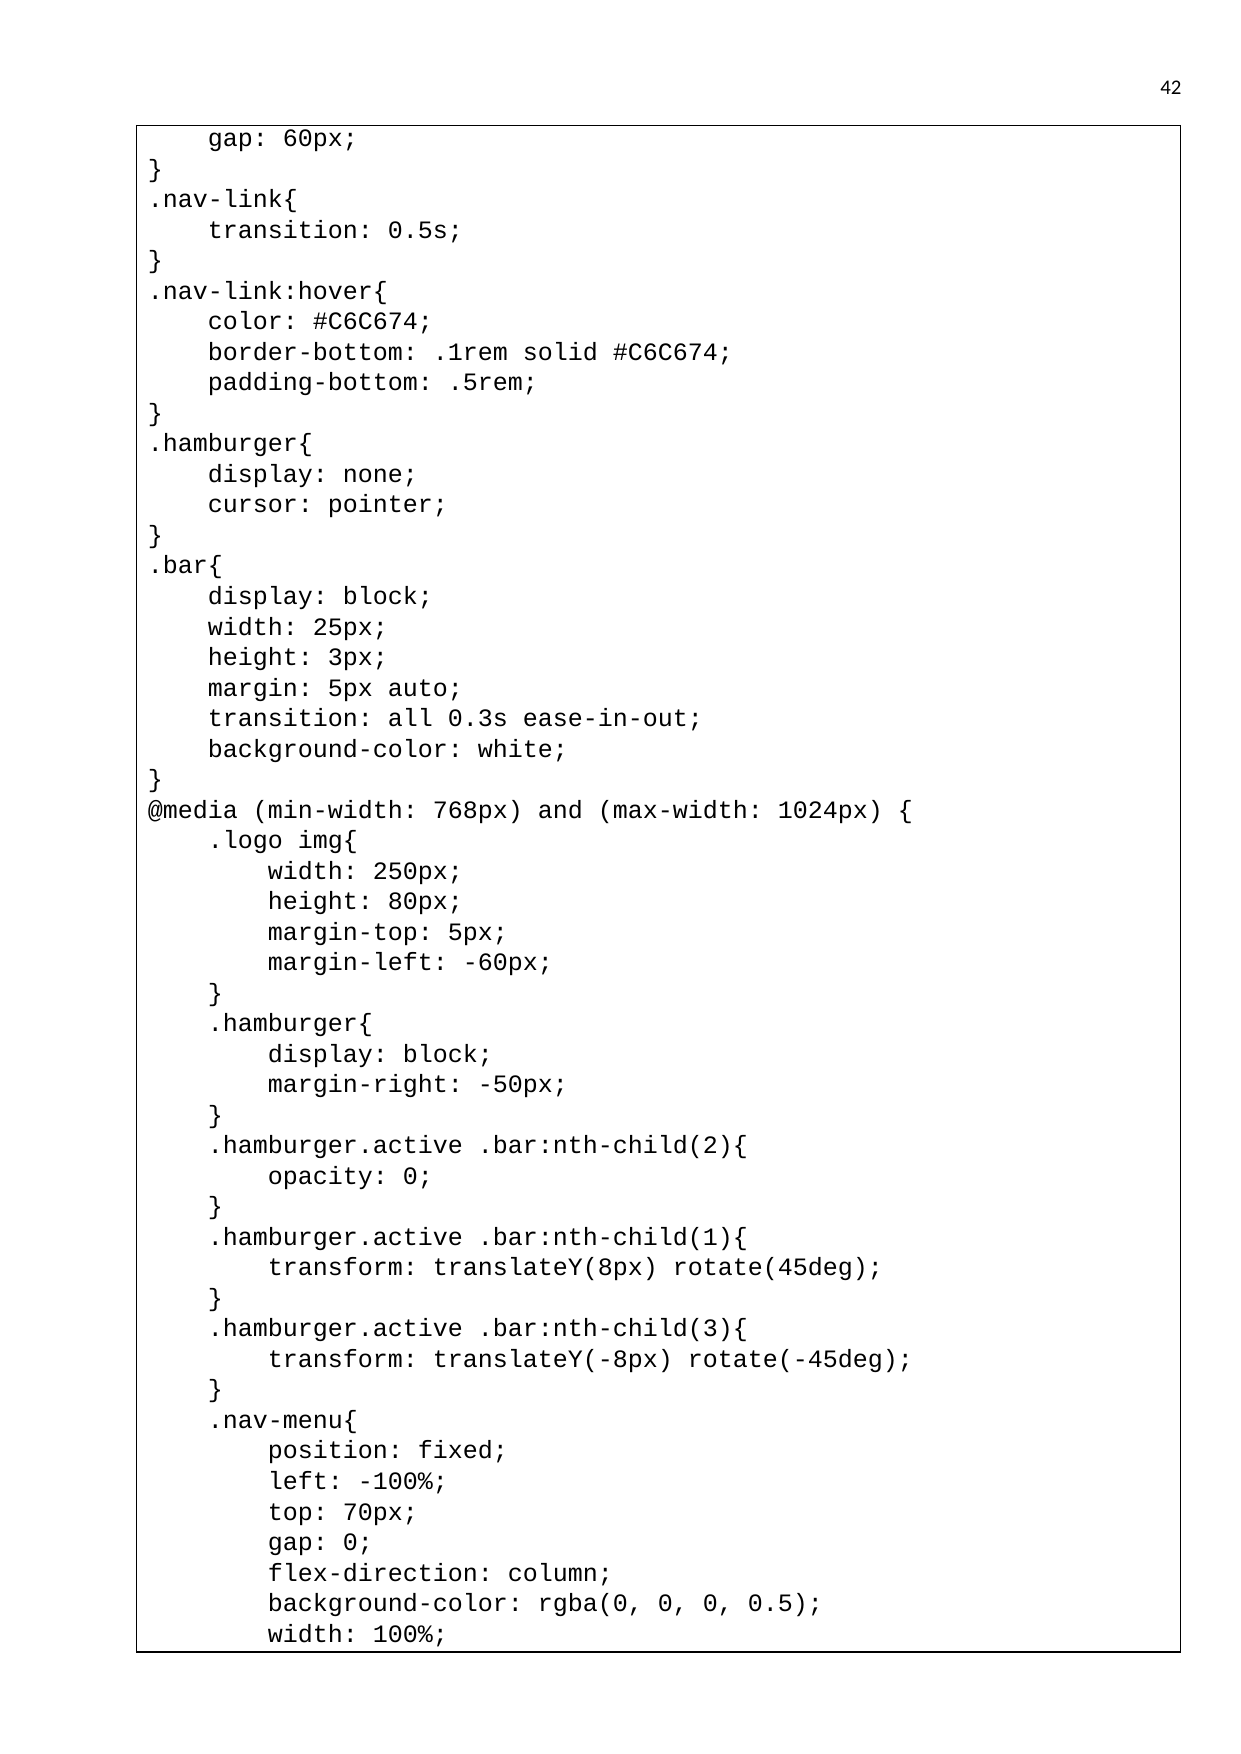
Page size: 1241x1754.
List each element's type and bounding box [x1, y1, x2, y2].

table_header [137, 126, 1180, 1651]
